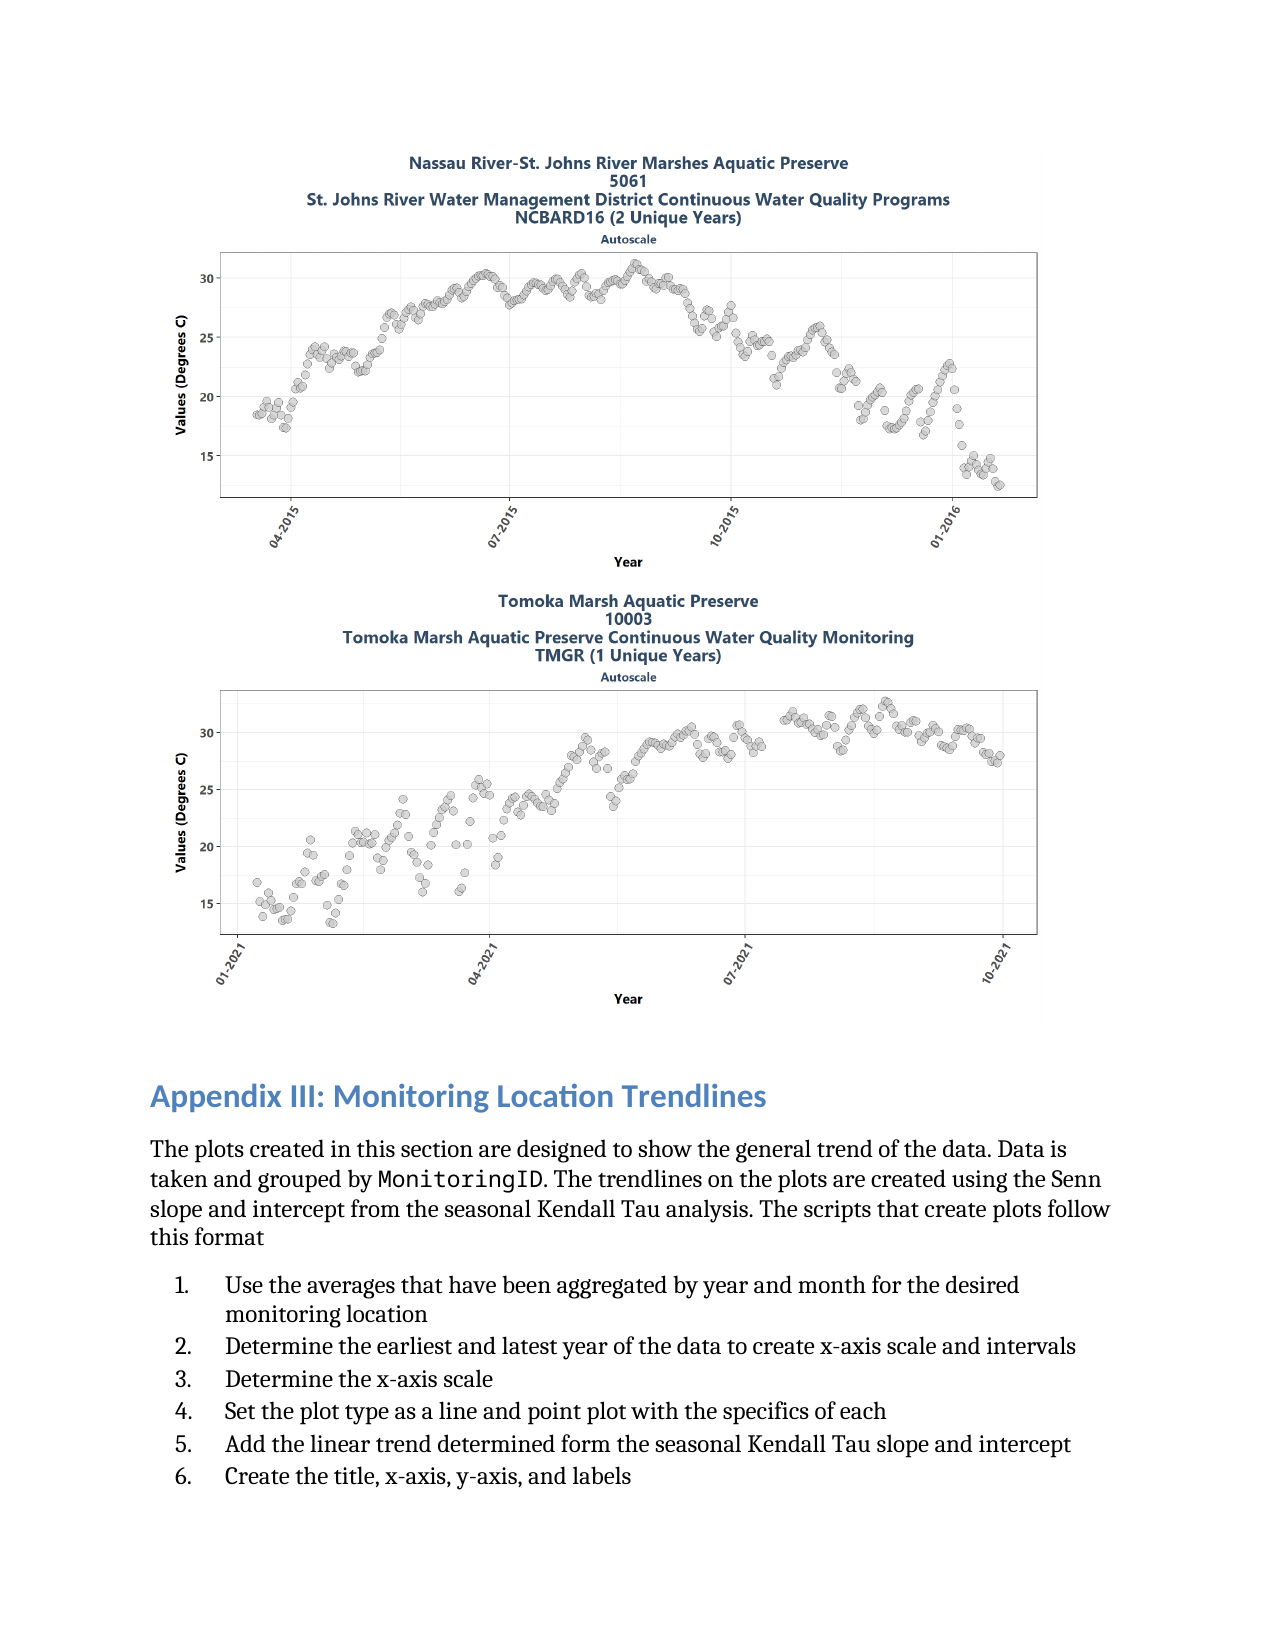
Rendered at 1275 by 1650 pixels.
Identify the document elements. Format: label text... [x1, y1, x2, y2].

list Set the plot type as a line and point plot with the specifics of each [175, 1397, 1125, 1426]
subtitle Appendix III: Monitoring Location Trendlines [150, 1075, 1125, 1116]
list Create the title, x-axis, y-axis, and labels [175, 1462, 1125, 1491]
list Determine the x-axis scale [175, 1364, 1125, 1393]
picture [168, 150, 1044, 1025]
list Determine the earliest and latest year of the data to create x-axis scale and intervals [175, 1332, 1125, 1361]
list Use the averages that have been aggregated by year and month for the desired monitoring location [175, 1271, 1125, 1328]
list Add the linear trend determined form the seasonal Kendall Tau slope and intercept [175, 1429, 1125, 1458]
text The plots created in this section are designed to show the general trend of the data. Data is taken and grouped by MonitoringID. The trendlines on the plots are created using the Senn slope and intercept from the seasonal Kendall Tau analysis. The scripts that create plots follow this format [150, 1134, 1125, 1252]
